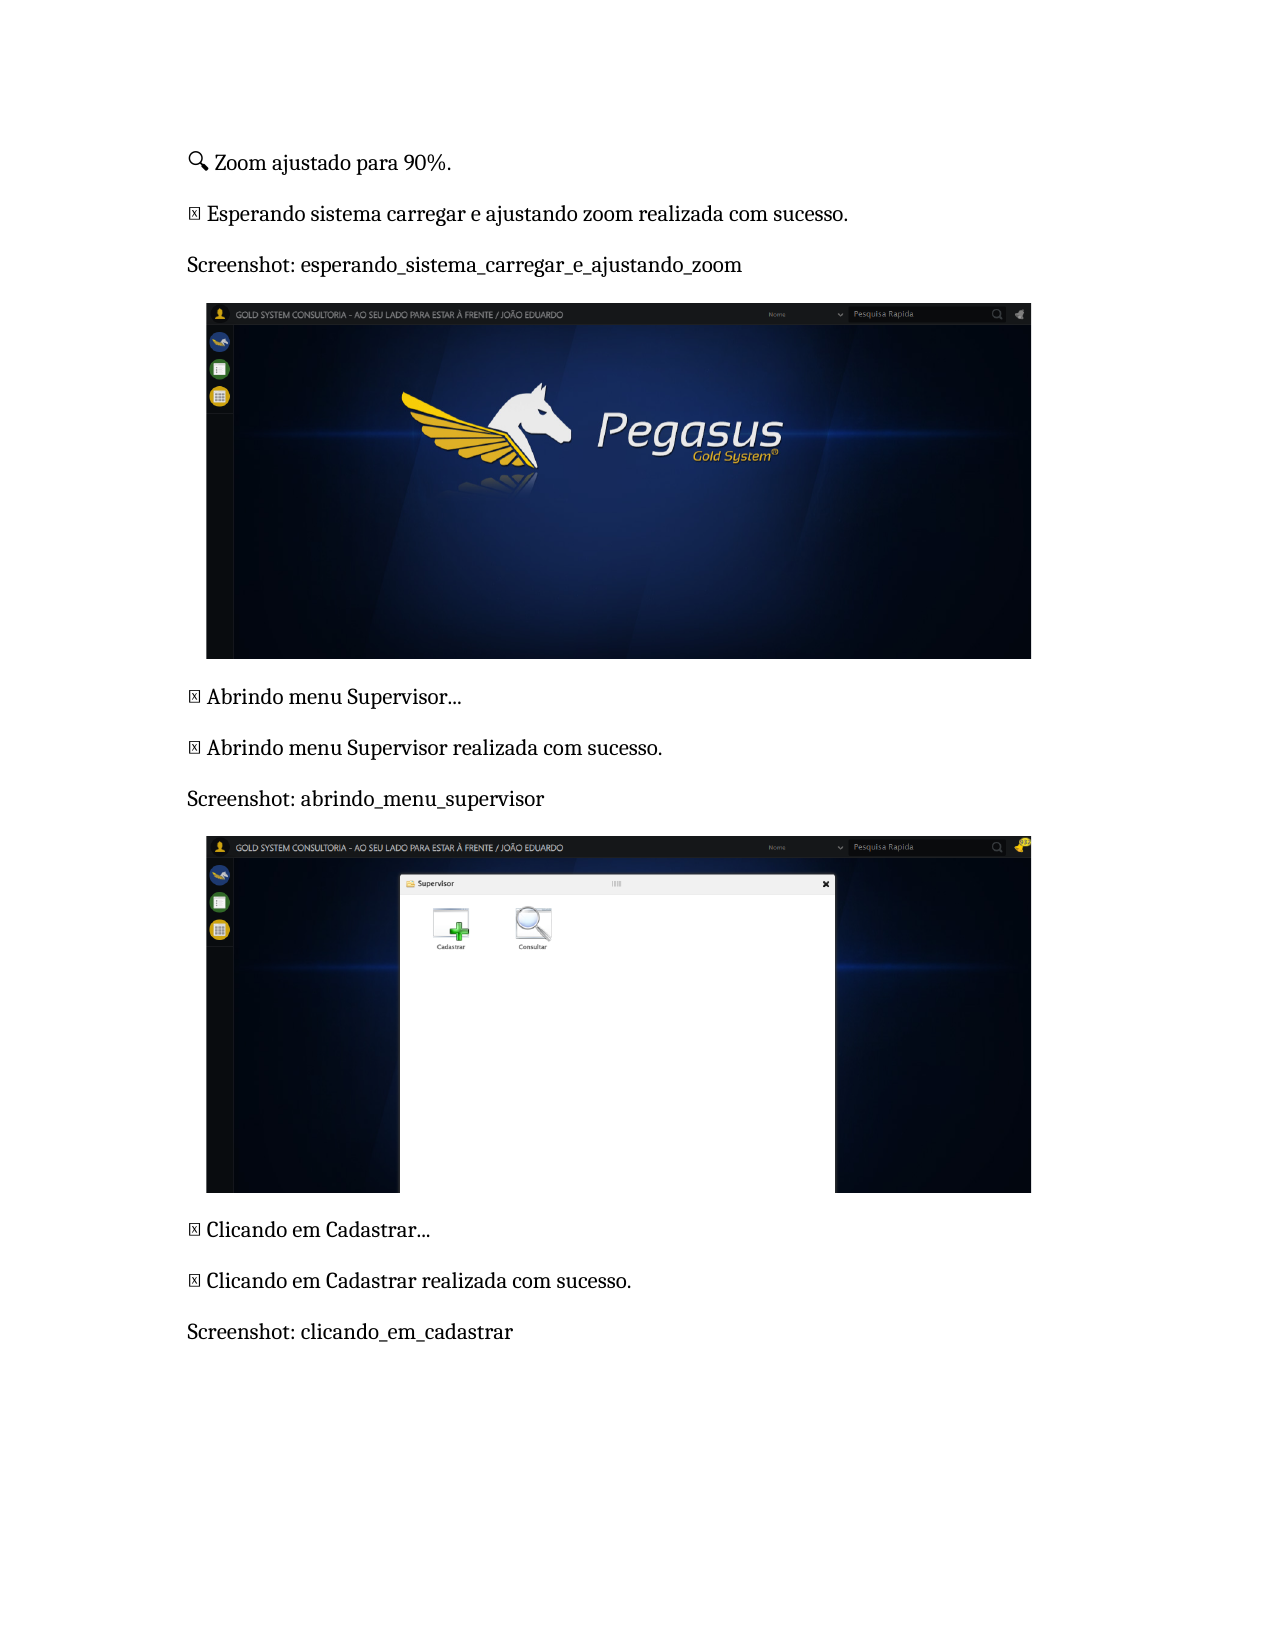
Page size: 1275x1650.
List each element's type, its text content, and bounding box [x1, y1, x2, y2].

picture [206, 303, 1032, 659]
text Screenshot: clicando_em_cadastrar [187, 1319, 1087, 1346]
text ✅ Clicando em Cadastrar realizada com sucesso. [187, 1268, 1087, 1294]
text Screenshot: esperando_sistema_carregar_e_ajustando_zoom [187, 252, 1087, 278]
text Screenshot: abrindo_menu_supervisor [187, 786, 1087, 812]
text 🔄 Clicando em Cadastrar... [187, 1217, 1087, 1243]
text ✅ Abrindo menu Supervisor realizada com sucesso. [187, 734, 1087, 761]
text 🔄 Abrindo menu Supervisor... [187, 683, 1087, 710]
text ✅ Esperando sistema carregar e ajustando zoom realizada com sucesso. [187, 201, 1087, 227]
picture [206, 836, 1032, 1193]
text 🔍 Zoom ajustado para 90%. [187, 150, 1087, 176]
